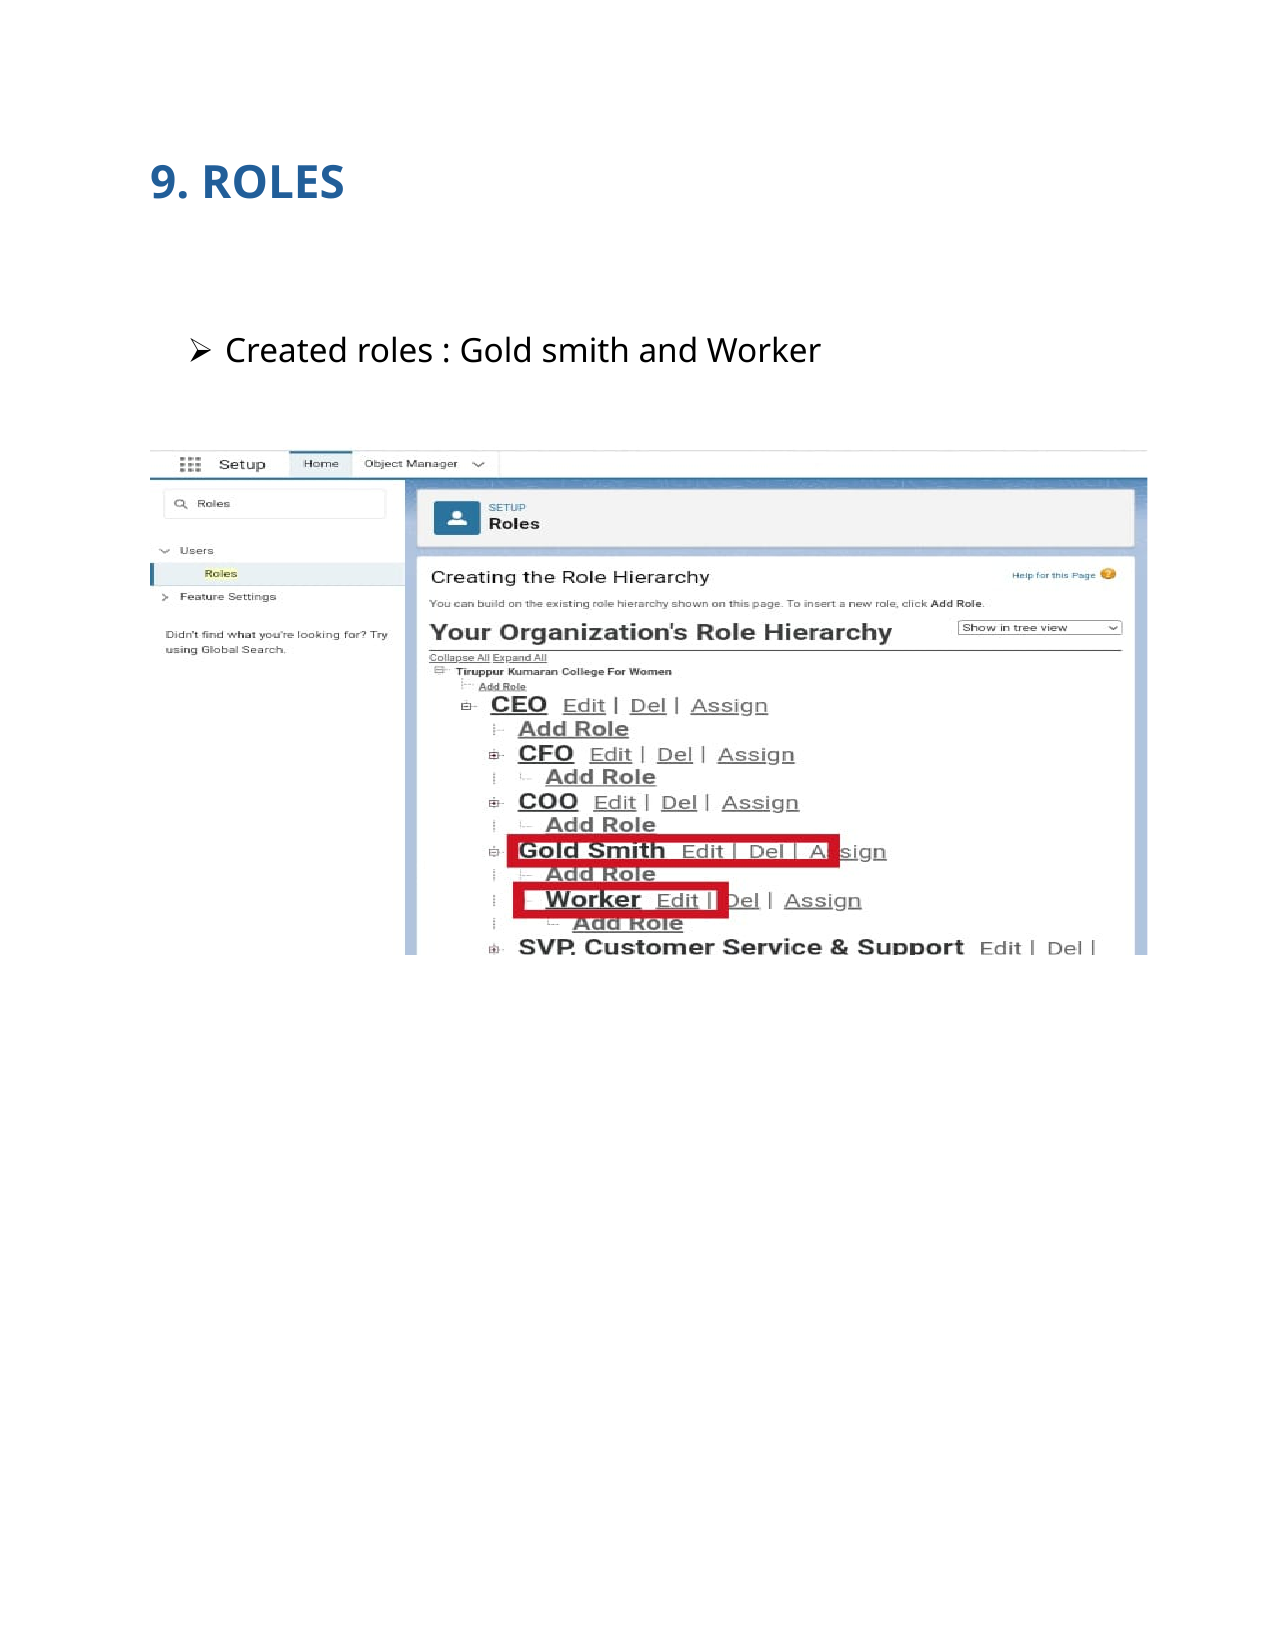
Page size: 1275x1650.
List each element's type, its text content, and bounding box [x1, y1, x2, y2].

list Created roles : Gold smith and Worker [187, 327, 1125, 372]
text 9. ROLES [150, 150, 1125, 212]
picture [150, 447, 1148, 955]
